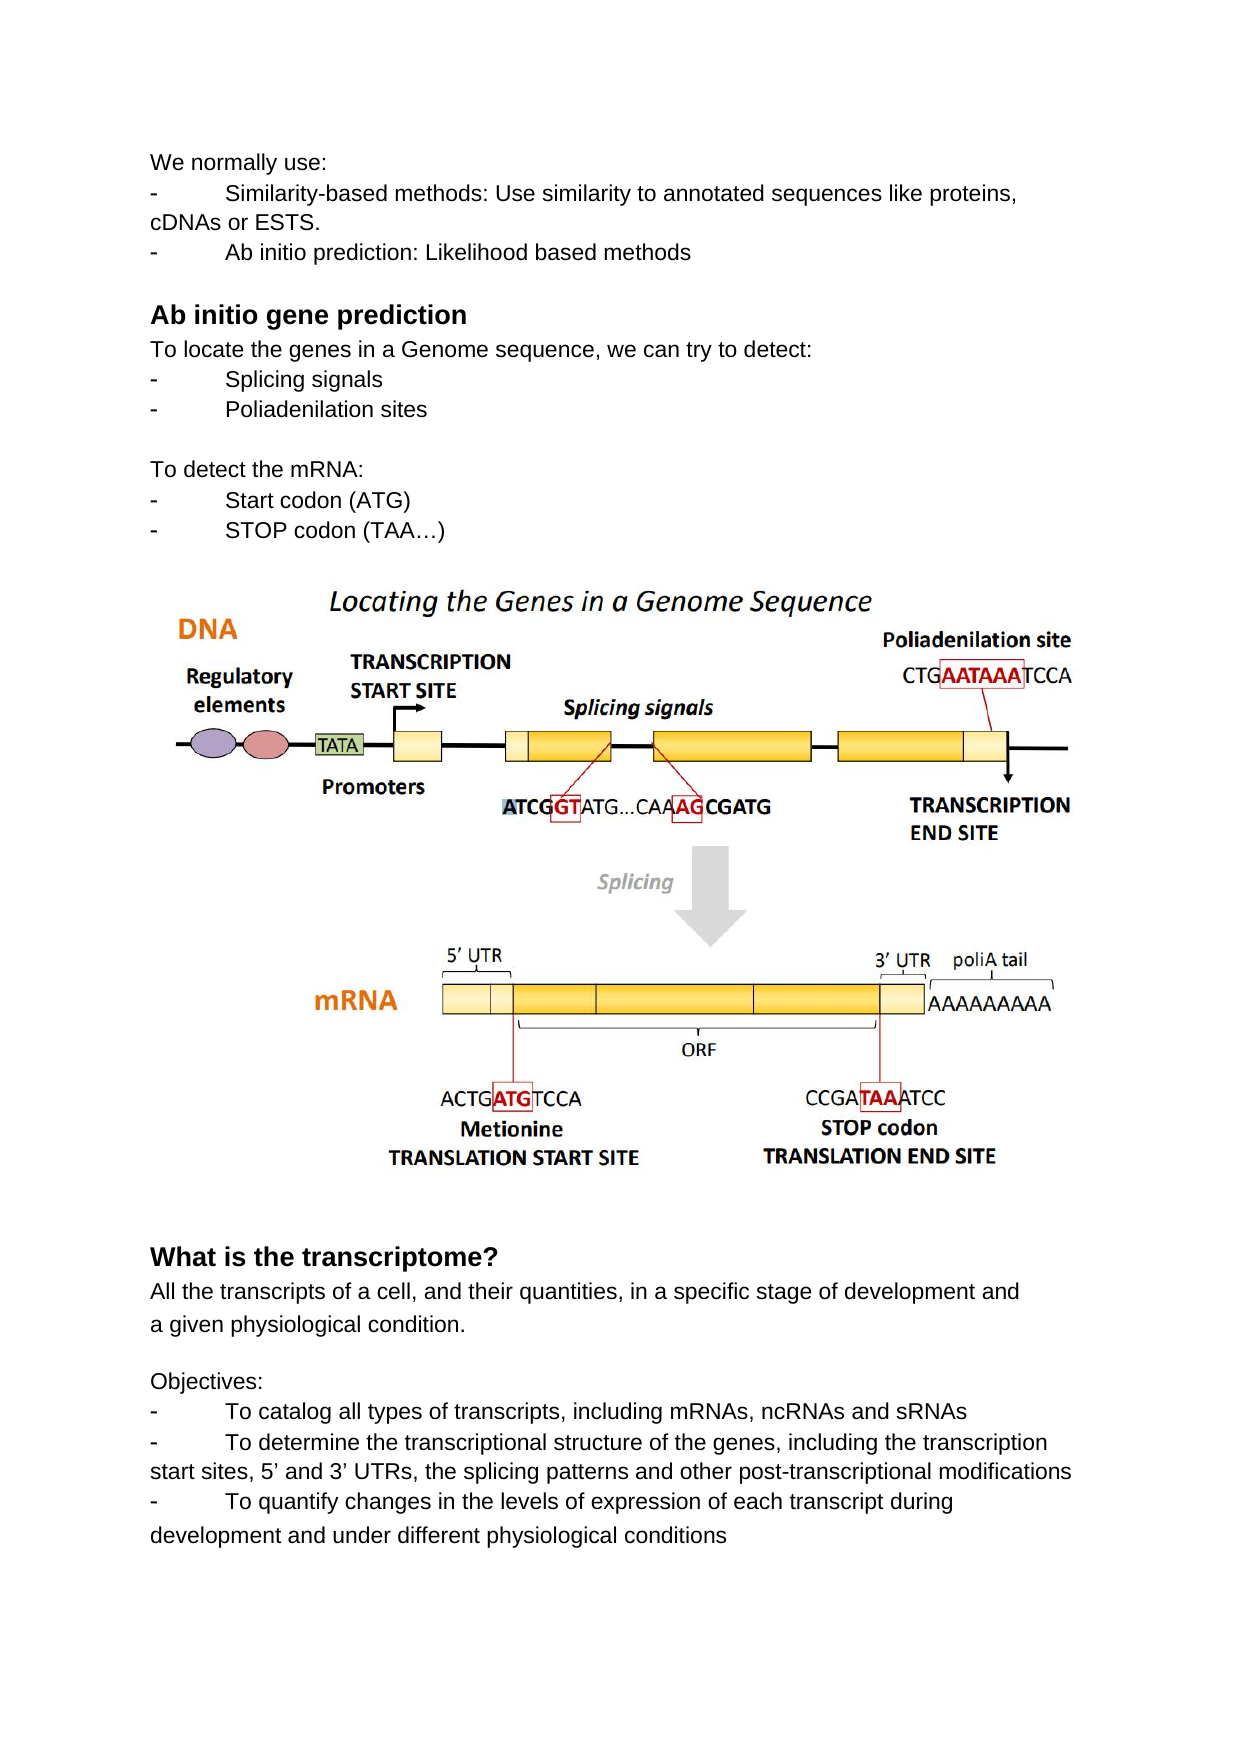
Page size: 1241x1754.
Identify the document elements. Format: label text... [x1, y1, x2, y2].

text Objectives: [150, 1368, 1090, 1394]
text All the transcripts of a cell, and their quantities, in a specific stage of development and a given physiological condition. [150, 1278, 1037, 1338]
list Poliadenilation sites [150, 396, 1090, 422]
list Start codon (ATG) [150, 487, 1090, 513]
text To detect the mRNA: [150, 456, 1090, 483]
list To determine the transcriptional structure of the genes, including the transcription start sites, 5’ and 3’ UTRs, the splicing patterns and other post-transcriptional modifications [150, 1428, 1090, 1484]
text Ab initio gene prediction [150, 299, 1090, 330]
picture [152, 582, 1093, 1174]
list To quantify changes in the levels of expression of each transcript during development and under different physiological conditions [150, 1488, 1090, 1548]
text To locate the genes in a Genome sequence, we can try to detect: [150, 336, 1090, 363]
list Splicing signals [150, 366, 1090, 392]
text What is the transcriptome? [150, 1241, 1090, 1272]
list Similarity-based methods: Use similarity to annotated sequences like proteins, cDNAs or ESTS. [150, 179, 1090, 236]
list STOP codon (TAA…) [150, 517, 1090, 543]
text We normally use: [150, 149, 1090, 176]
list To catalog all types of transcripts, including mRNAs, ncRNAs and sRNAs [150, 1398, 1090, 1424]
list Ab initio prediction: Likelihood based methods [150, 239, 1090, 265]
